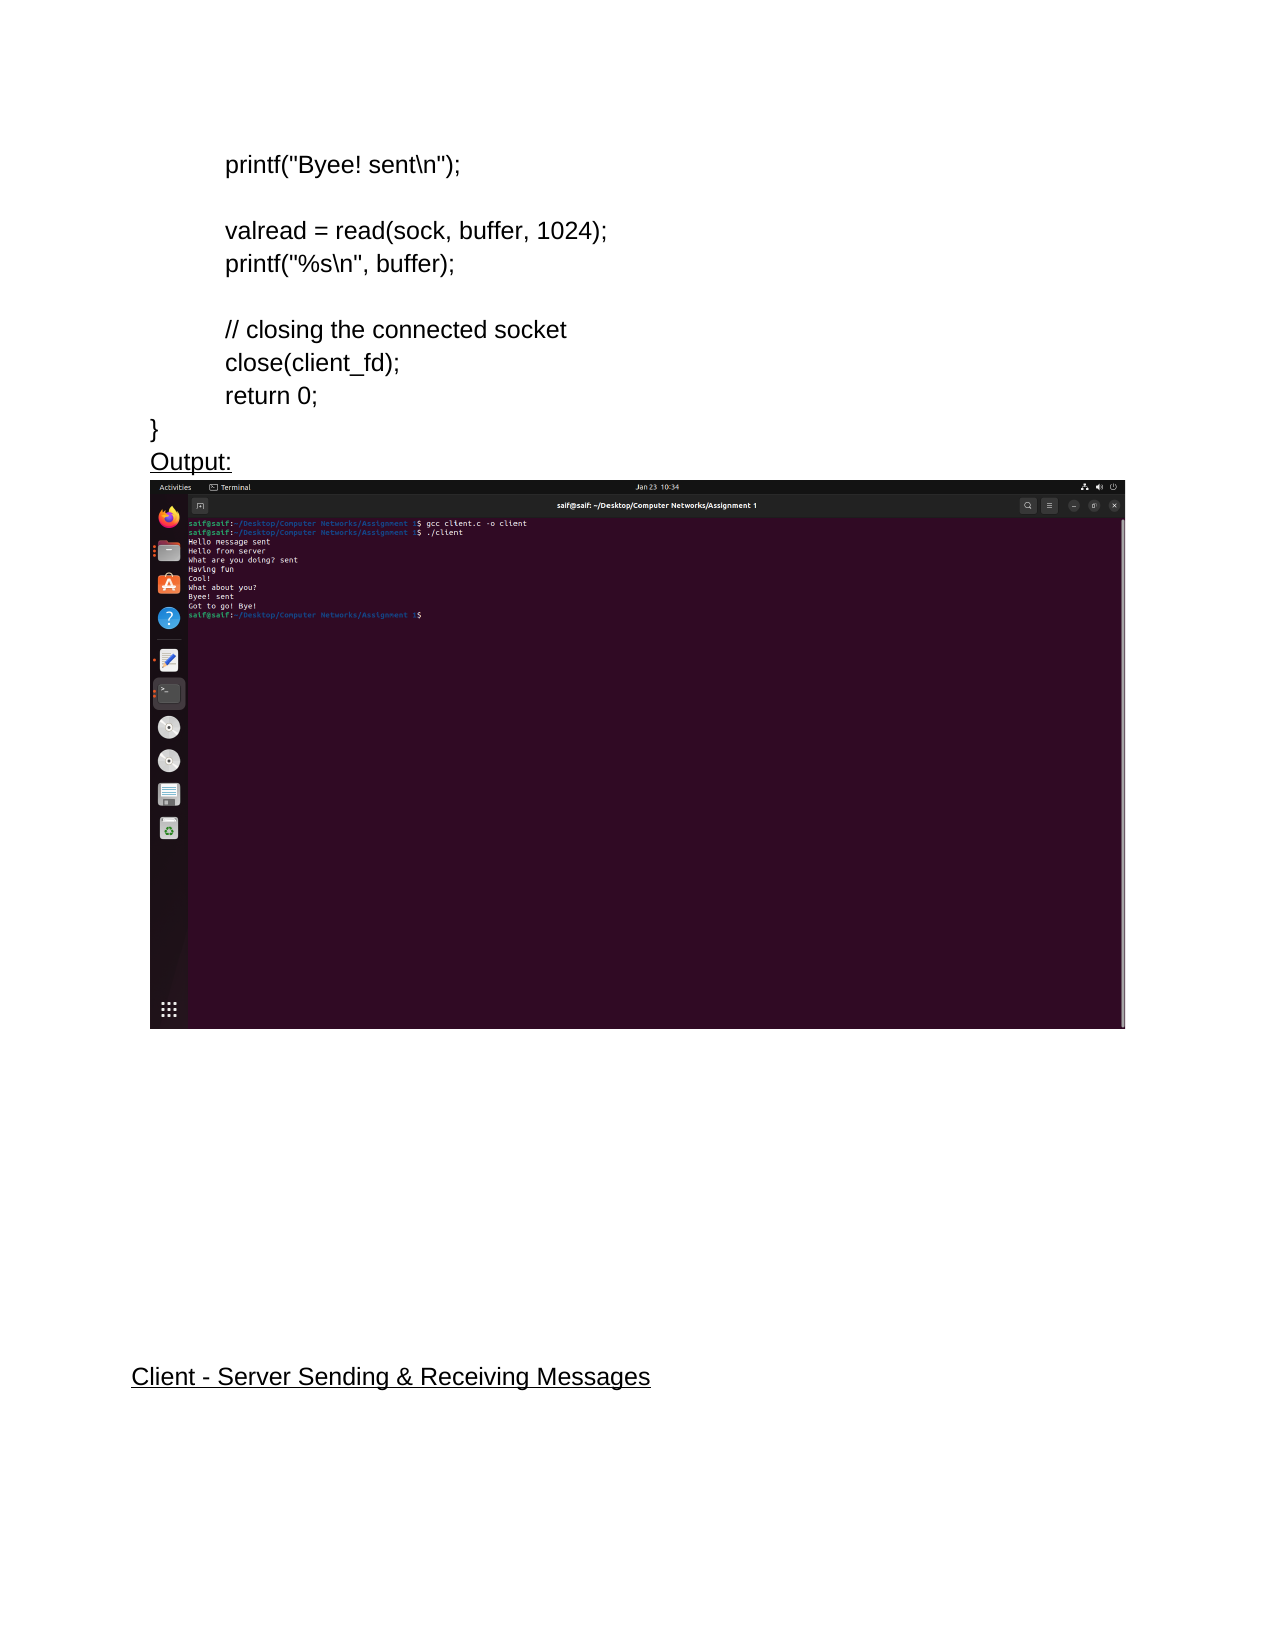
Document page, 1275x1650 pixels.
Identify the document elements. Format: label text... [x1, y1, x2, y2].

text Output: [150, 447, 1125, 476]
text Client - Server Sending & Receiving Messages [131, 1362, 1125, 1391]
text } [150, 414, 1125, 443]
picture [150, 480, 1125, 1029]
text printf("%s\n", buffer); [150, 249, 1125, 278]
text valread = read(sock, buffer, 1024); [150, 216, 1125, 245]
text printf("Byee! sent\n"); [150, 150, 1125, 179]
text close(client_fd); [150, 348, 1125, 377]
text return 0; [150, 381, 1125, 410]
text // closing the connected socket [150, 315, 1125, 344]
